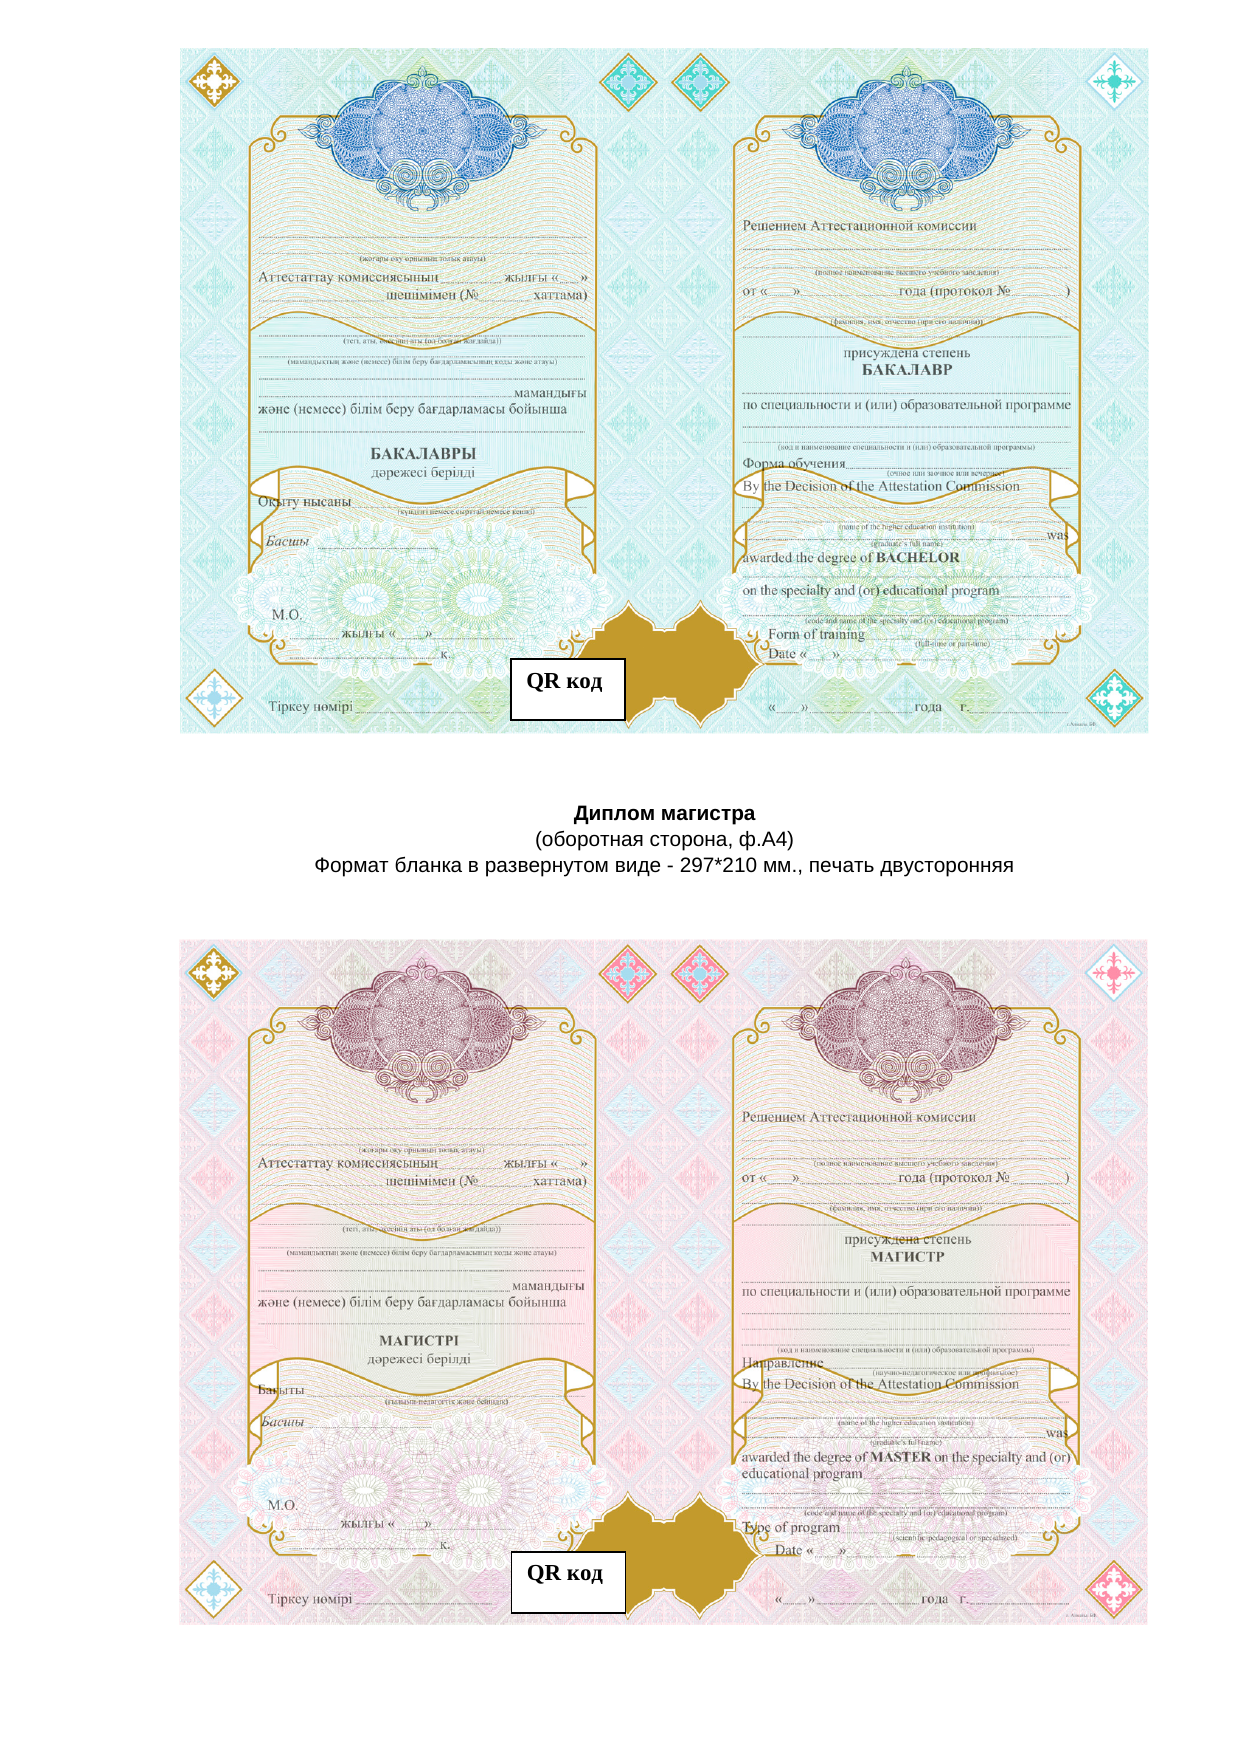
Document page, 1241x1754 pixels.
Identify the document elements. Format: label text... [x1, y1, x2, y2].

picture [177, 937, 1152, 1628]
text Диплом магистра (оборотная сторона, ф.А4) Формат бланка в развернутом виде - 297*210 мм., печать двусторонняя [177, 801, 1152, 876]
picture [177, 44, 1152, 736]
